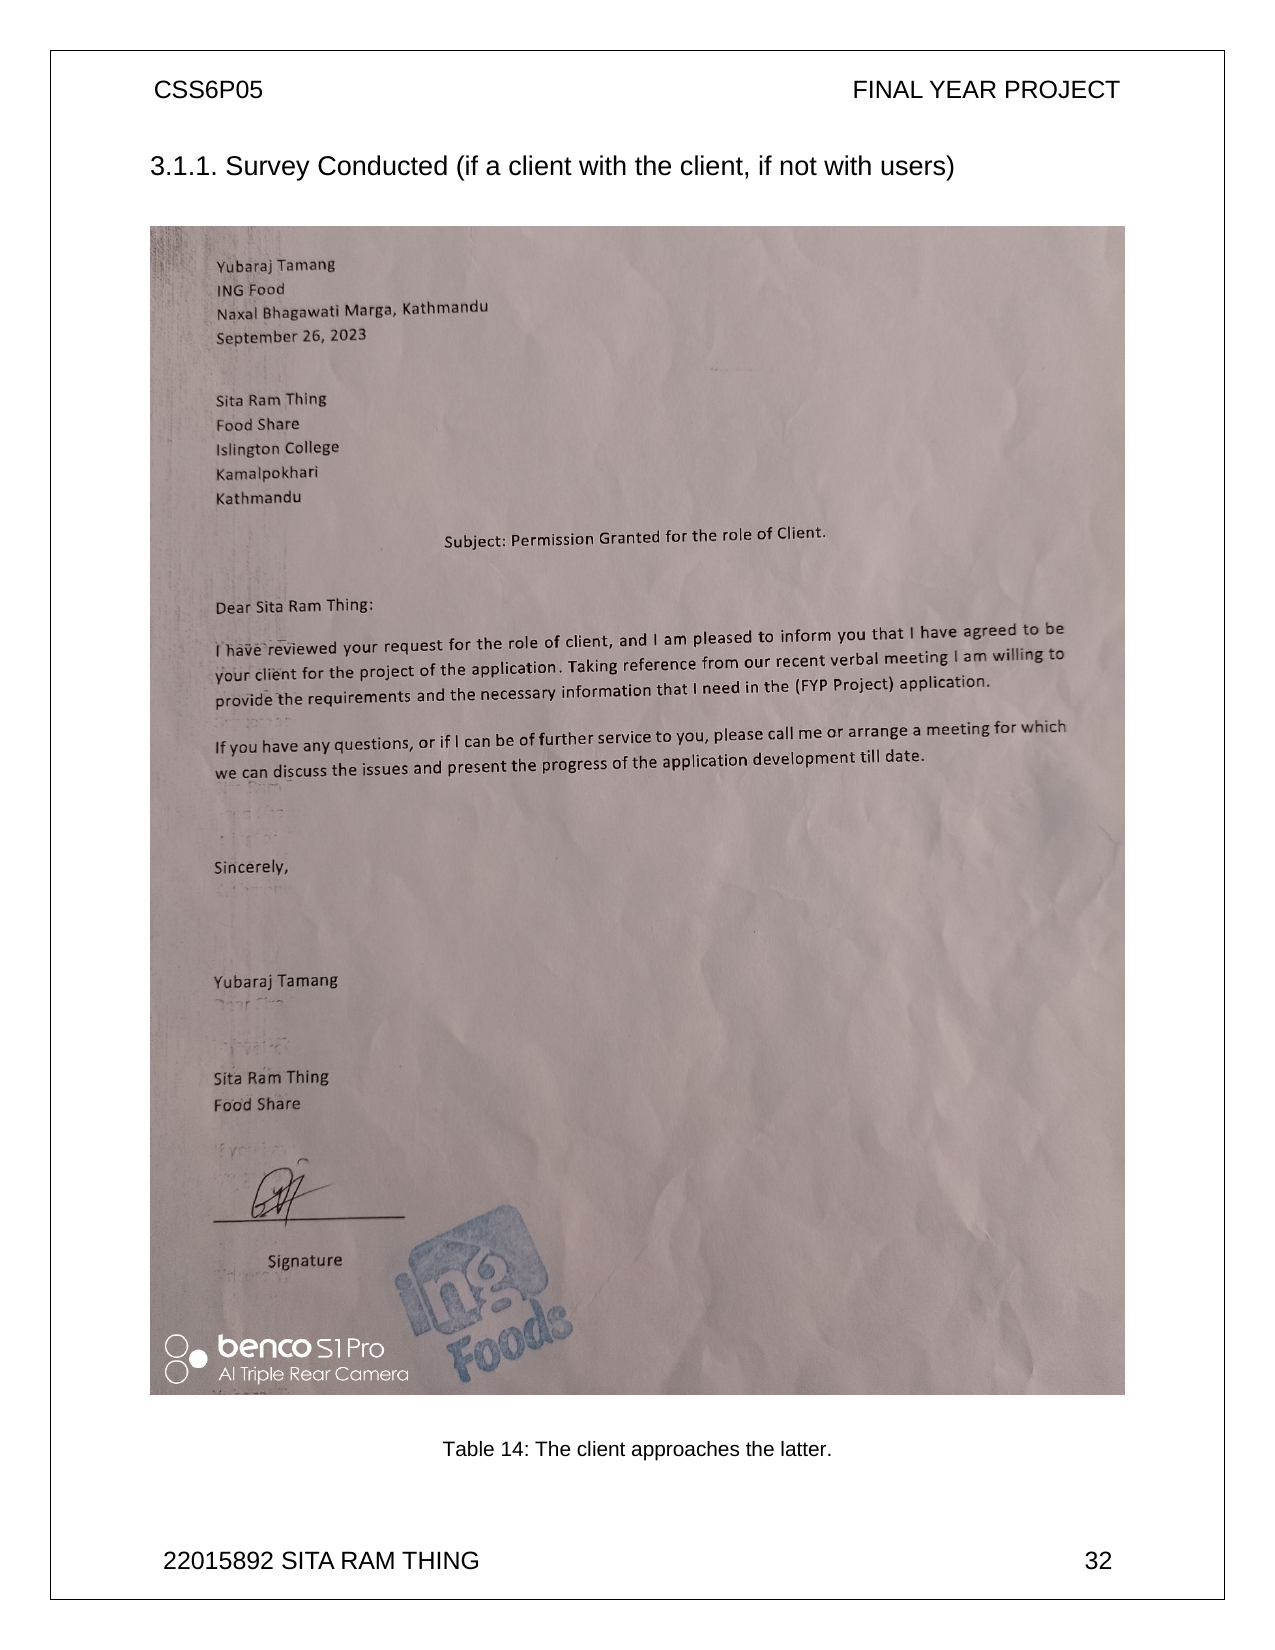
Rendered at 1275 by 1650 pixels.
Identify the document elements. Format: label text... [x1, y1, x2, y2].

picture [150, 226, 1125, 1395]
text 3.1.1. Survey Conducted (if a client with the client, if not with users) [150, 150, 1125, 181]
text Table 14: The client approaches the latter. [150, 1437, 1125, 1461]
